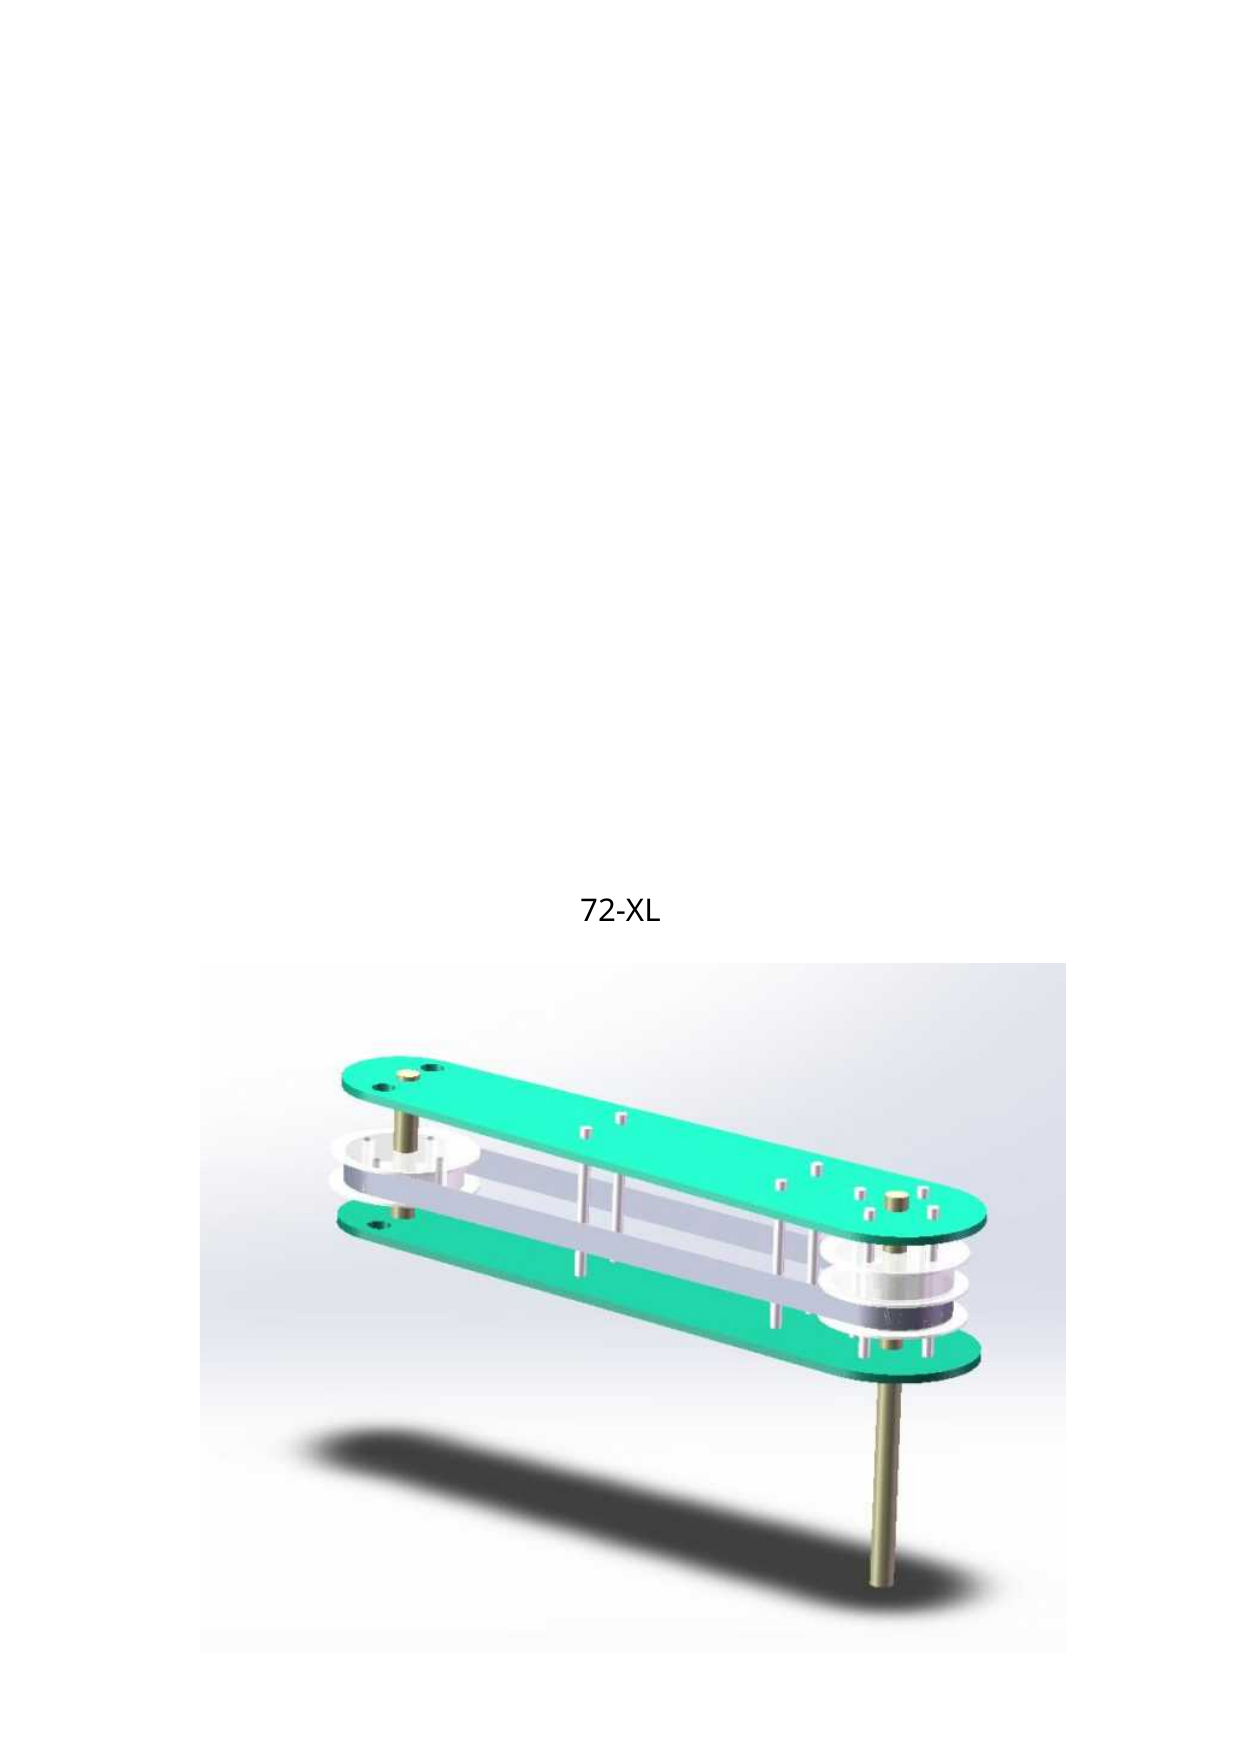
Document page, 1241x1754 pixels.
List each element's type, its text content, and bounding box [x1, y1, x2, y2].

picture [199, 963, 1066, 1654]
text 72-XL [187, 877, 1053, 942]
